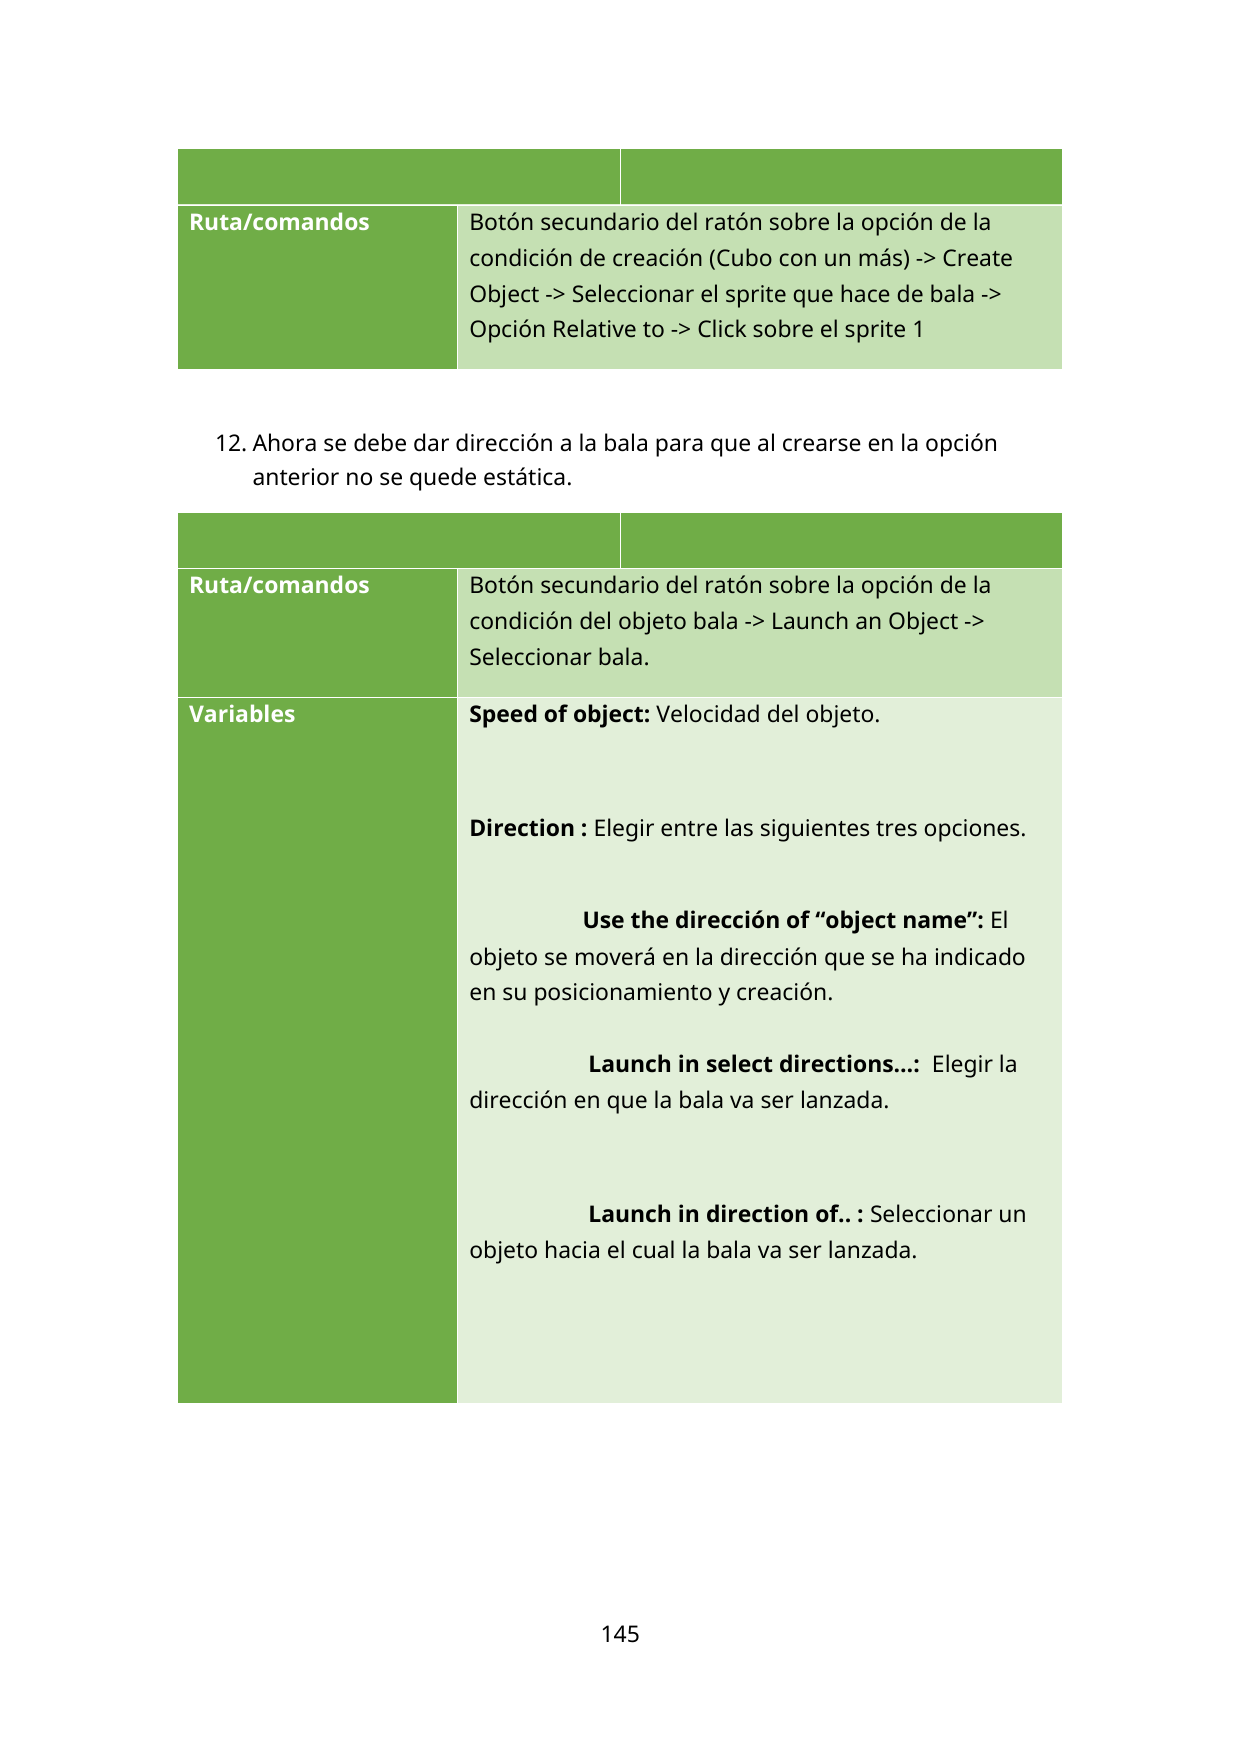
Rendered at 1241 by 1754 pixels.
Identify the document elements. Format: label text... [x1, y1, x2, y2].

table_cell Ruta/comandos [178, 569, 457, 697]
table_header [178, 149, 620, 204]
table_header [178, 513, 620, 568]
table_cell Botón secundario del ratón sobre la opción de la condición de creación (Cubo con un más) -> Create Object -> Seleccionar el sprite que hace de bala -> Opción Relative to -> Click sobre el sprite 1 [458, 206, 1062, 369]
table_cell Speed of object: Velocidad del objeto. Direction : Elegir entre las siguientes tres opciones. Use the dirección of “object name”: El objeto se moverá en la dirección que se ha indicado en su posicionamiento y creación. Launch in select directions…: Elegir la dirección en que la bala va ser lanzada. Launch in direction of.. : Seleccionar un objeto hacia el cual la bala va ser lanzada. [458, 698, 1062, 1403]
list Ahora se debe dar dirección a la bala para que al crearse en la opción anterior no se quede estática. [215, 427, 1063, 492]
table_cell Ruta/comandos [178, 206, 457, 369]
table_cell Botón secundario del ratón sobre la opción de la condición del objeto bala -> Launch an Object -> Seleccionar bala. [458, 569, 1062, 697]
table_header [621, 513, 1062, 568]
table_header [621, 149, 1062, 204]
table_cell Variables [178, 698, 457, 1403]
